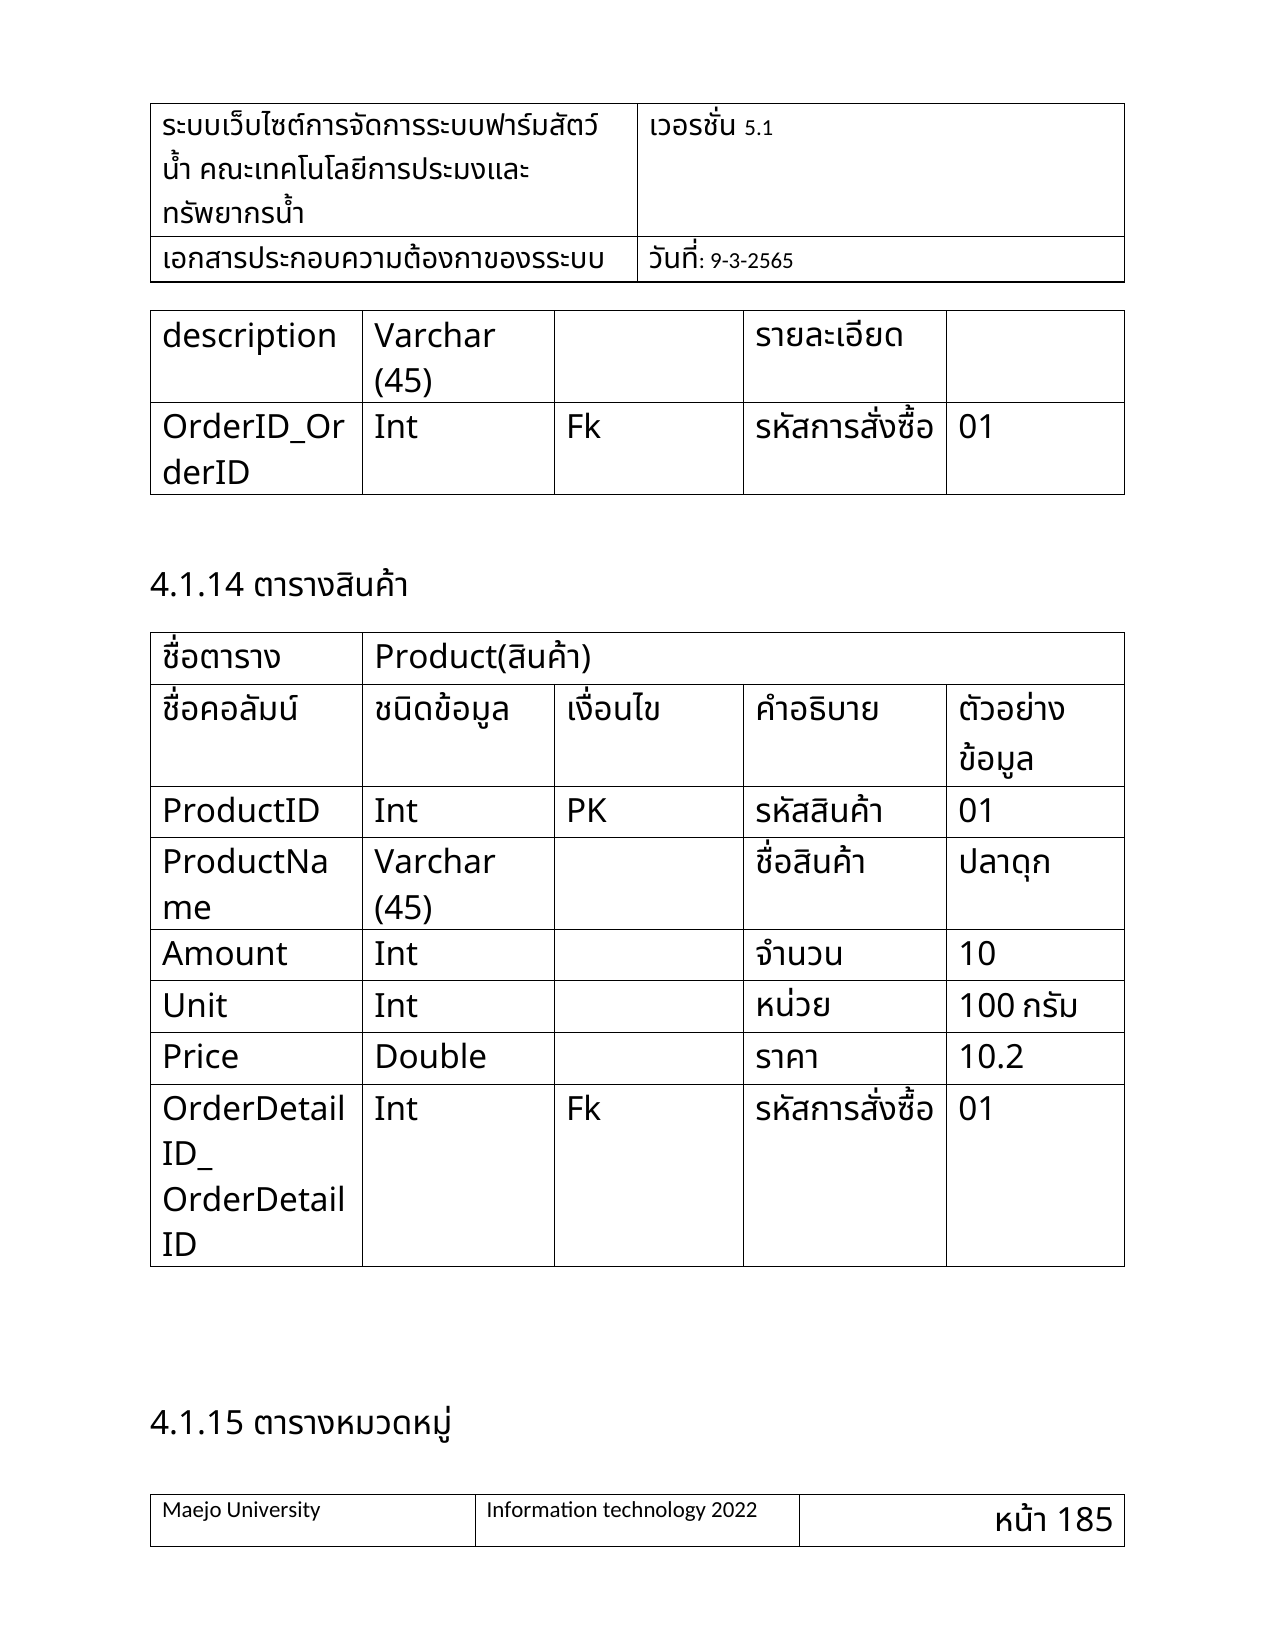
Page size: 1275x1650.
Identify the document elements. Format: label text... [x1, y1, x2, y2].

table_header Product(สินค้า) [363, 633, 1124, 684]
table_cell ProductID [151, 787, 362, 837]
text 4.1.14 ตารางสินค้า [150, 561, 1125, 611]
table_cell [555, 311, 743, 402]
table_cell Price [151, 1033, 362, 1083]
table_cell รายละเอียด [744, 311, 946, 402]
table_cell Amount [151, 930, 362, 980]
table_cell [555, 930, 743, 980]
table_cell 01 [947, 787, 1124, 837]
table_cell Unit [151, 981, 362, 1032]
table_cell ราคา [744, 1033, 946, 1083]
table_cell ชนิดข้อมูล [363, 685, 554, 786]
table_header ชื่อตาราง [151, 633, 362, 684]
table_cell เงื่อนไข [555, 685, 743, 786]
table_cell ชื่อคอลัมน์ [151, 685, 362, 786]
table_cell หน่วย [744, 981, 946, 1032]
table_cell ปลาดุก [947, 838, 1124, 929]
table_cell จำนวน [744, 930, 946, 980]
table_cell Int [363, 981, 554, 1032]
table_cell Fk [555, 403, 743, 494]
table_cell [947, 311, 1124, 402]
table_cell 100กรัม [947, 981, 1124, 1032]
table_cell [555, 981, 743, 1032]
table_cell PK [555, 787, 743, 837]
table_cell [555, 838, 743, 929]
table_cell ProductName [151, 838, 362, 929]
table_cell Varchar (45) [363, 311, 554, 402]
table_cell 01 [947, 403, 1124, 494]
table_cell Varchar (45) [363, 838, 554, 929]
table_cell Int [363, 787, 554, 837]
table_cell description [151, 311, 362, 402]
table_cell 10.2 [947, 1033, 1124, 1083]
table_cell Fk [555, 1085, 743, 1266]
table_cell Int [363, 1085, 554, 1266]
table_cell Int [363, 403, 554, 494]
table_cell คำอธิบาย [744, 685, 946, 786]
table_cell [555, 1033, 743, 1083]
table_cell ตัวอย่างข้อมูล [947, 685, 1124, 786]
table_cell ชื่อสินค้า [744, 838, 946, 929]
table_cell 01 [947, 1085, 1124, 1266]
table_cell OrderDetailID_ OrderDetailID [151, 1085, 362, 1266]
table_cell Double [363, 1033, 554, 1083]
table_cell OrderID_OrderID [151, 403, 362, 494]
table_cell รหัสการสั่งซื้อ [744, 1085, 946, 1266]
table_cell Int [363, 930, 554, 980]
table_cell 10 [947, 930, 1124, 980]
text 4.1.15 ตารางหมวดหมู่ [150, 1398, 1125, 1449]
table_cell รหัสการสั่งซื้อ [744, 403, 946, 494]
table_cell รหัสสินค้า [744, 787, 946, 837]
